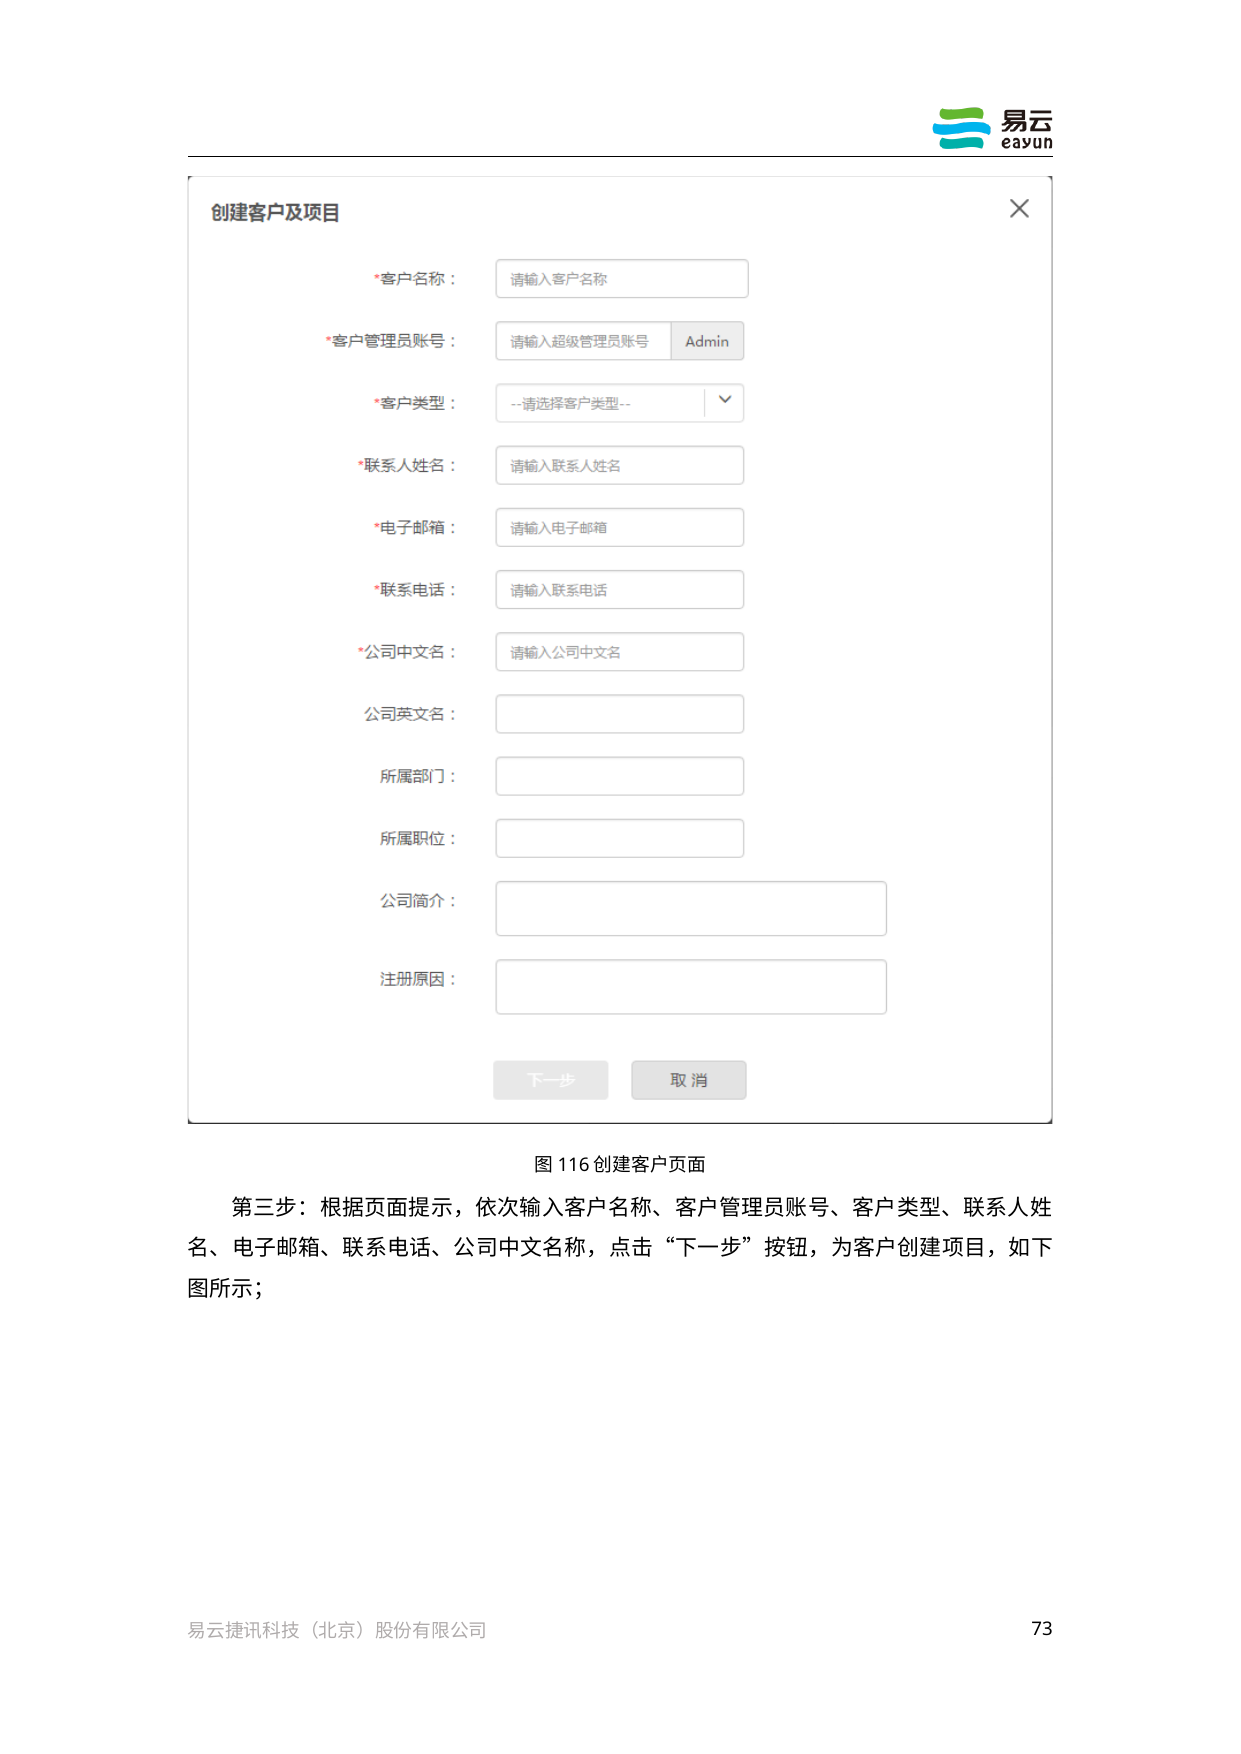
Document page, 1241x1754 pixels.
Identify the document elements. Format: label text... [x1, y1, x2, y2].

text 第三步：根据页面提示，依次输入客户名称、客户管理员账号、客户类型、联系人姓名、电子邮箱、联系电话、公司中文名称，点击“下一步”按钮，为客户创建项目，如下图所示； [187, 1188, 1053, 1304]
text 图 116 创建客户页面 [187, 1146, 1053, 1180]
picture [187, 176, 1053, 1124]
picture [932, 97, 1053, 156]
